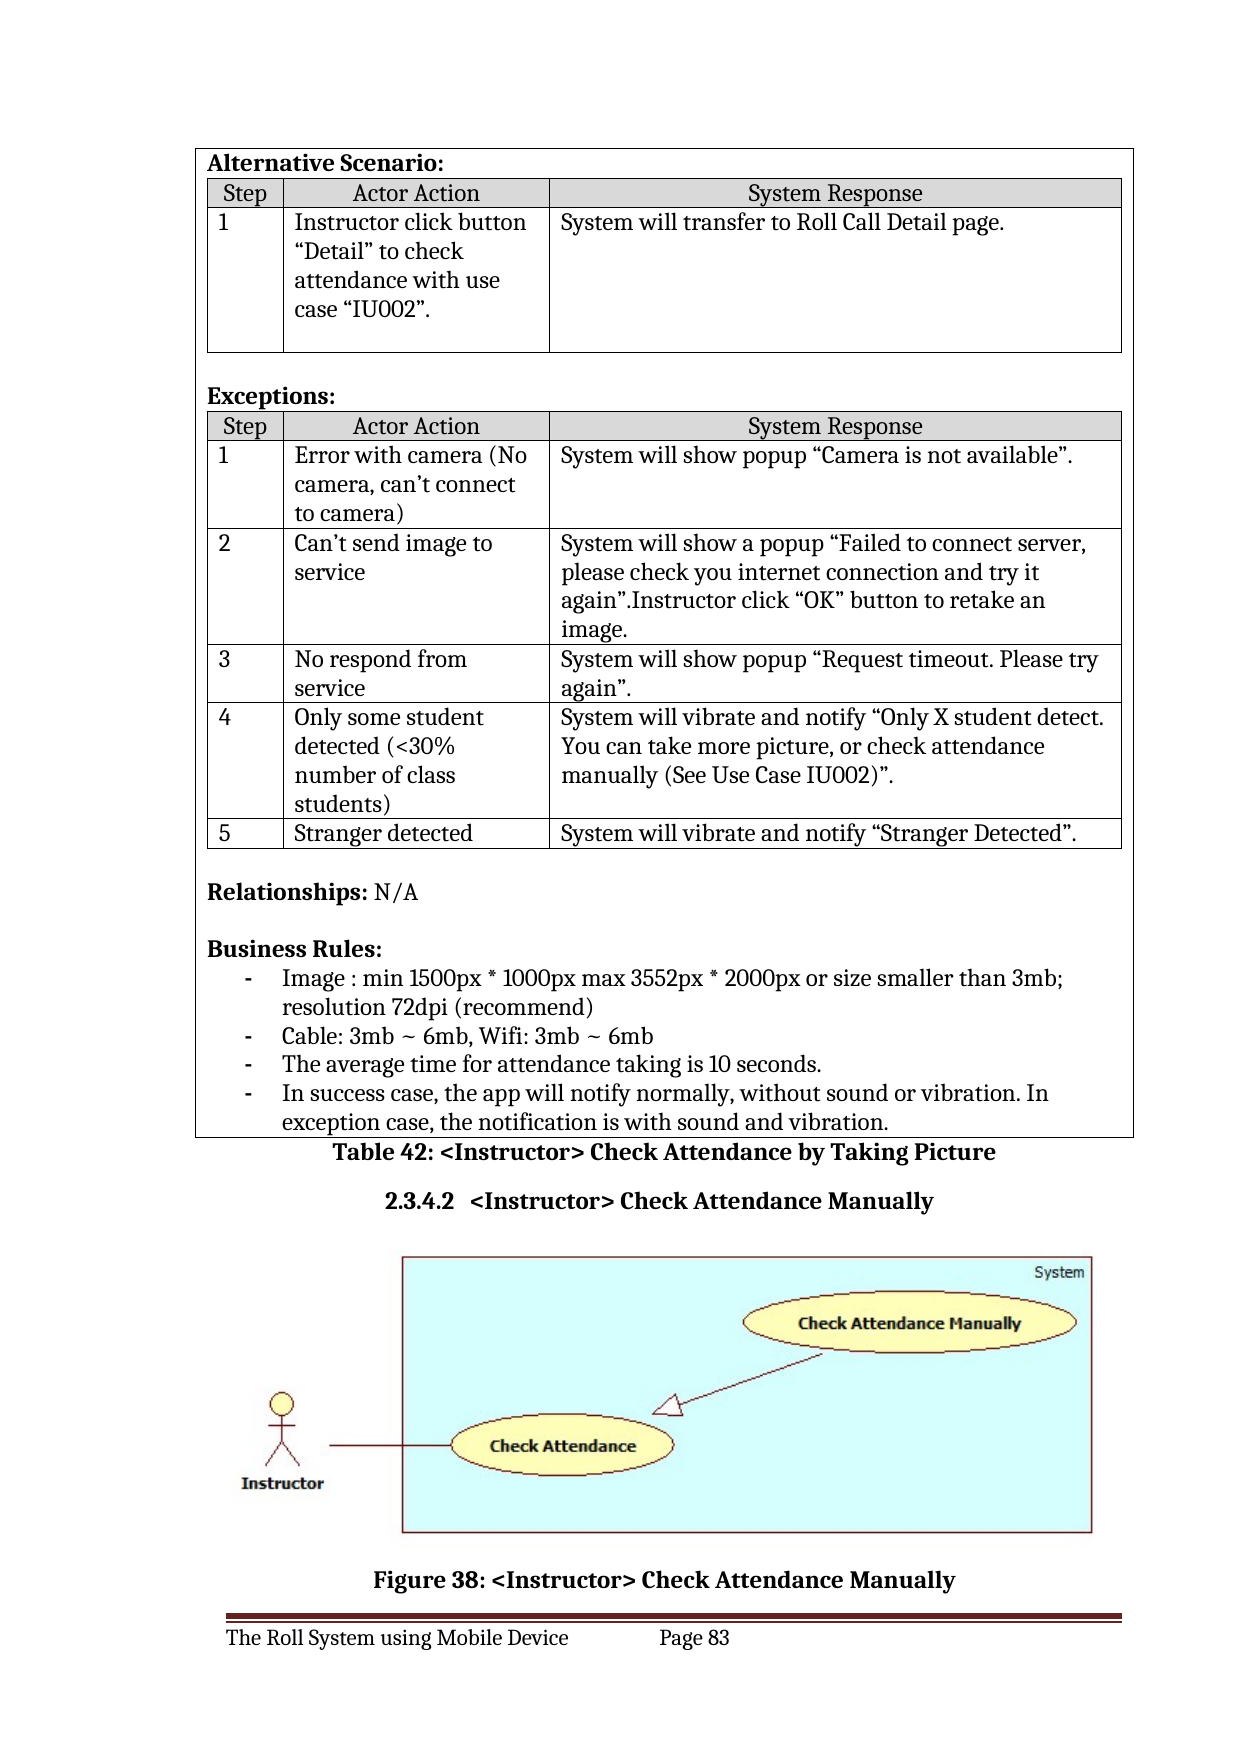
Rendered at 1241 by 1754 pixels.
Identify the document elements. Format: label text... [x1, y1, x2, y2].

picture [206, 1228, 1121, 1562]
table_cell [196, 149, 1133, 1137]
text Table 42: <Instructor> Check Attendance by Taking Picture [207, 1138, 1122, 1166]
text Figure 38: <Instructor> Check Attendance Manually [207, 1566, 1122, 1594]
subtitle <Instructor> Check Attendance Manually [385, 1187, 1122, 1216]
